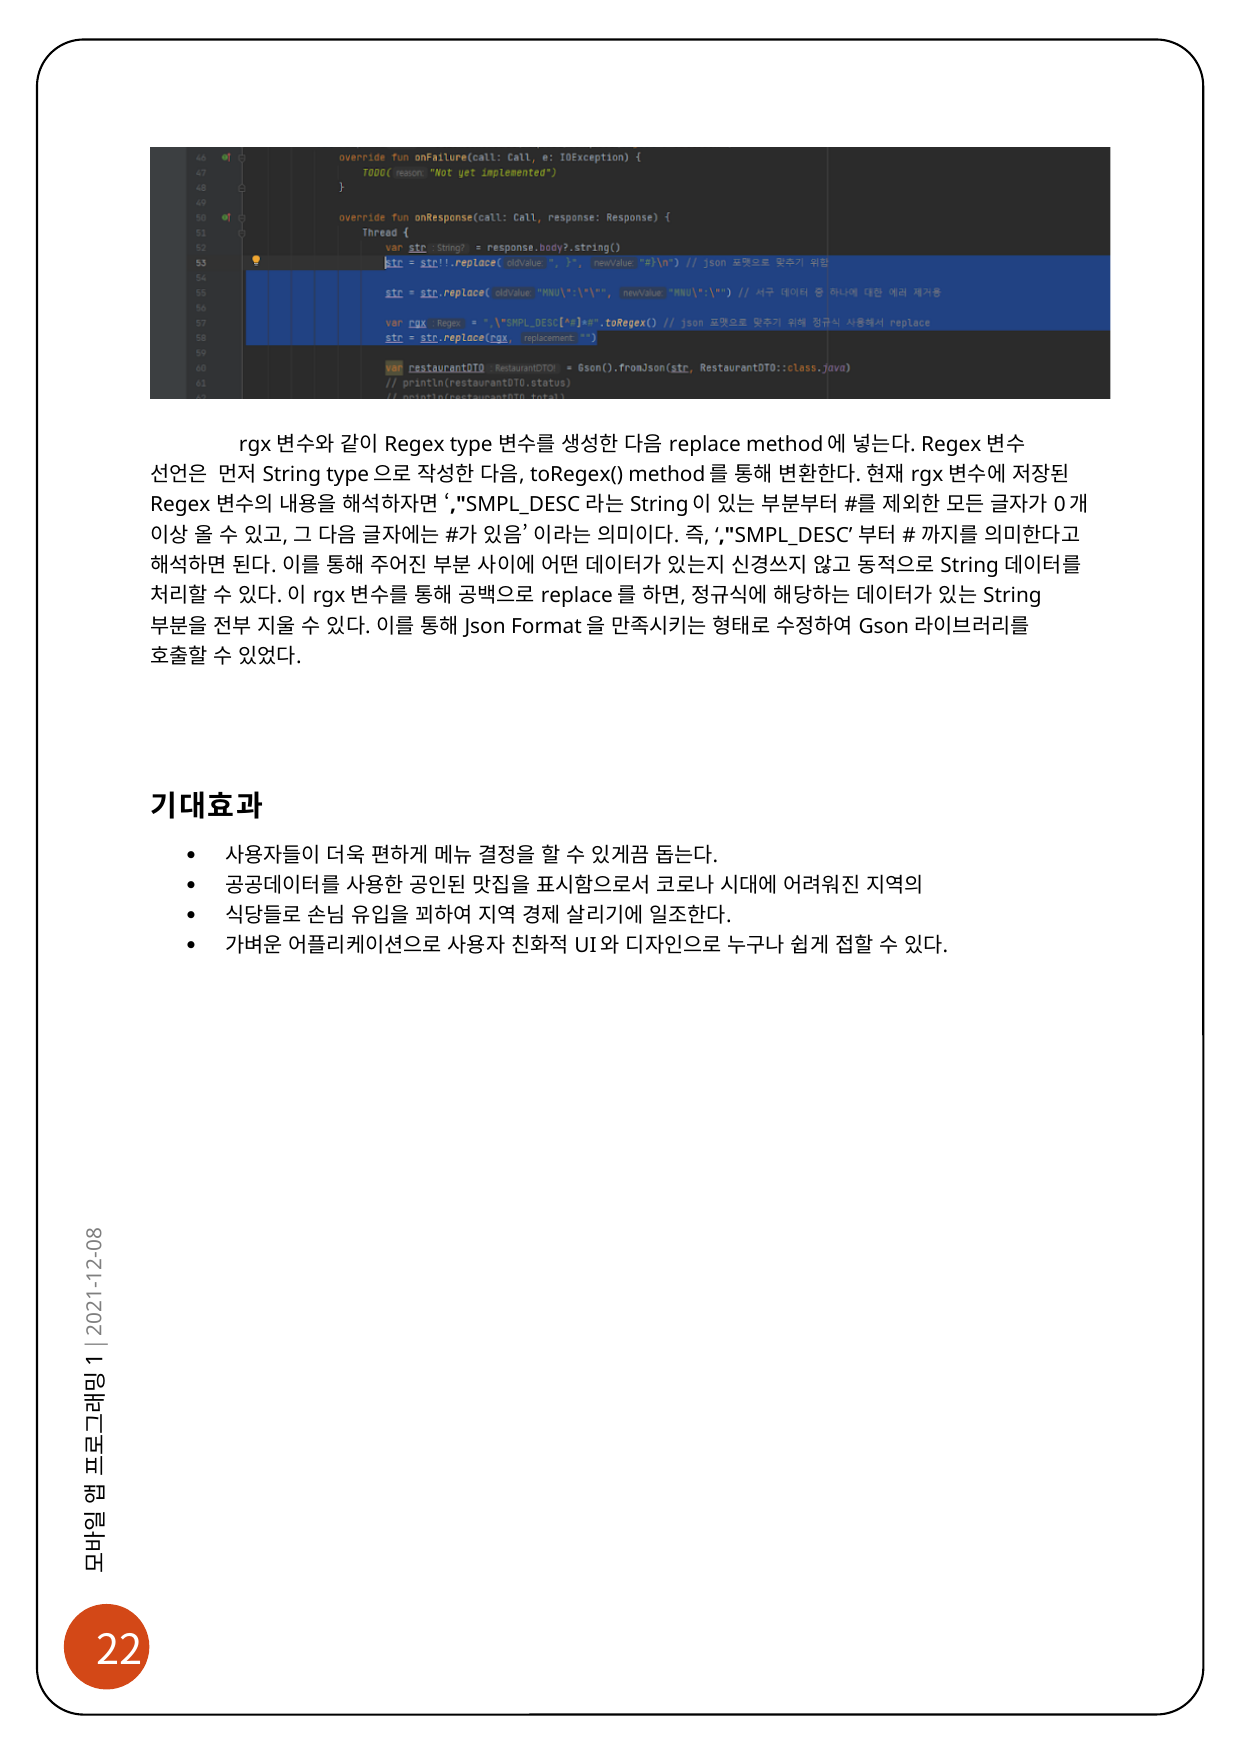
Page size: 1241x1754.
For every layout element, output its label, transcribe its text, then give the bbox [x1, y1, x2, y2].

list 식당들로 손님 유입을 꾀하여 지역 경제 살리기에 일조한다. [187, 898, 1090, 929]
text rgx 변수와 같이 Regex type 변수를 생성한 다음 replace method에 넣는다. Regex 변수 선언은 먼저 String type으로 작성한 다음, toRegex() method를 통해 변환한다. 현재 rgx 변수에 저장된 Regex 변수의 내용을 해석하자면 ‘,"SMPL_DESC 라는 String이 있는 부분부터 #를 제외한 모든 글자가 0개 이상 올 수 있고, 그 다음 글자에는 #가 있음’ 이라는 의미이다. 즉, ‘,"SMPL_DESC’ 부터 # 까지를 의미한다고 해석하면 된다. 이를 통해 주어진 부분 사이에 어떤 데이터가 있는지 신경쓰지 않고 동적으로 String 데이터를 처리할 수 있다. 이 rgx 변수를 통해 공백으로 replace를 하면, 정규식에 해당하는 데이터가 있는 String 부분을 전부 지울 수 있다. 이를 통해 Json Format을 만족시키는 형태로 수정하여 Gson 라이브러리를 호출할 수 있었다. [150, 427, 1090, 669]
list 가벼운 어플리케이션으로 사용자 친화적 UI와 디자인으로 누구나 쉽게 접할 수 있다. [187, 929, 1090, 959]
subtitle 기대효과 [150, 783, 1090, 825]
picture [150, 147, 1111, 399]
list 사용자들이 더욱 편하게 메뉴 결정을 할 수 있게끔 돕는다. [187, 838, 1090, 868]
list 공공데이터를 사용한 공인된 맛집을 표시함으로서 코로나 시대에 어려워진 지역의 [187, 868, 1090, 898]
